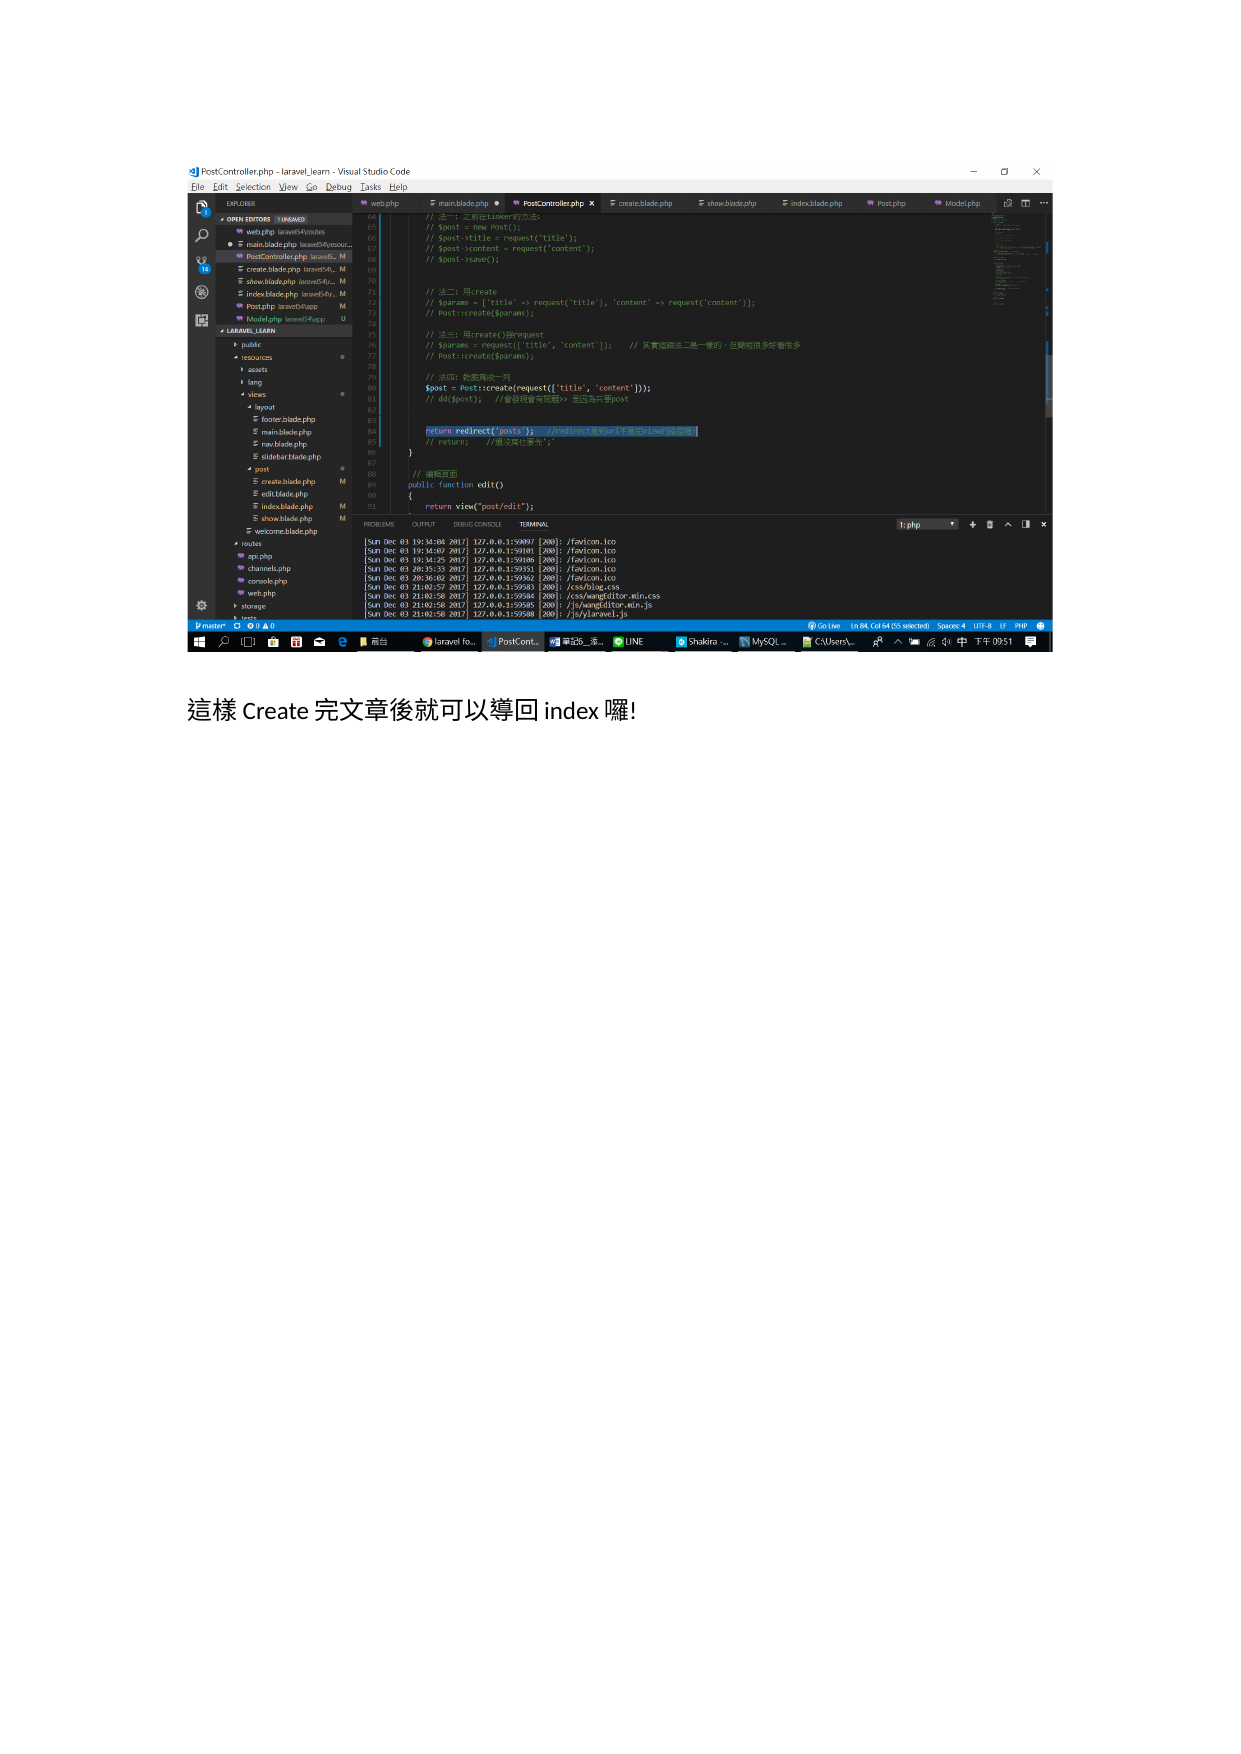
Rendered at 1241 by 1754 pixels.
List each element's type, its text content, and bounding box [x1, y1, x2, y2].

text 這樣Create完文章後就可以導回index囉! [187, 689, 1053, 727]
picture [187, 164, 1053, 652]
